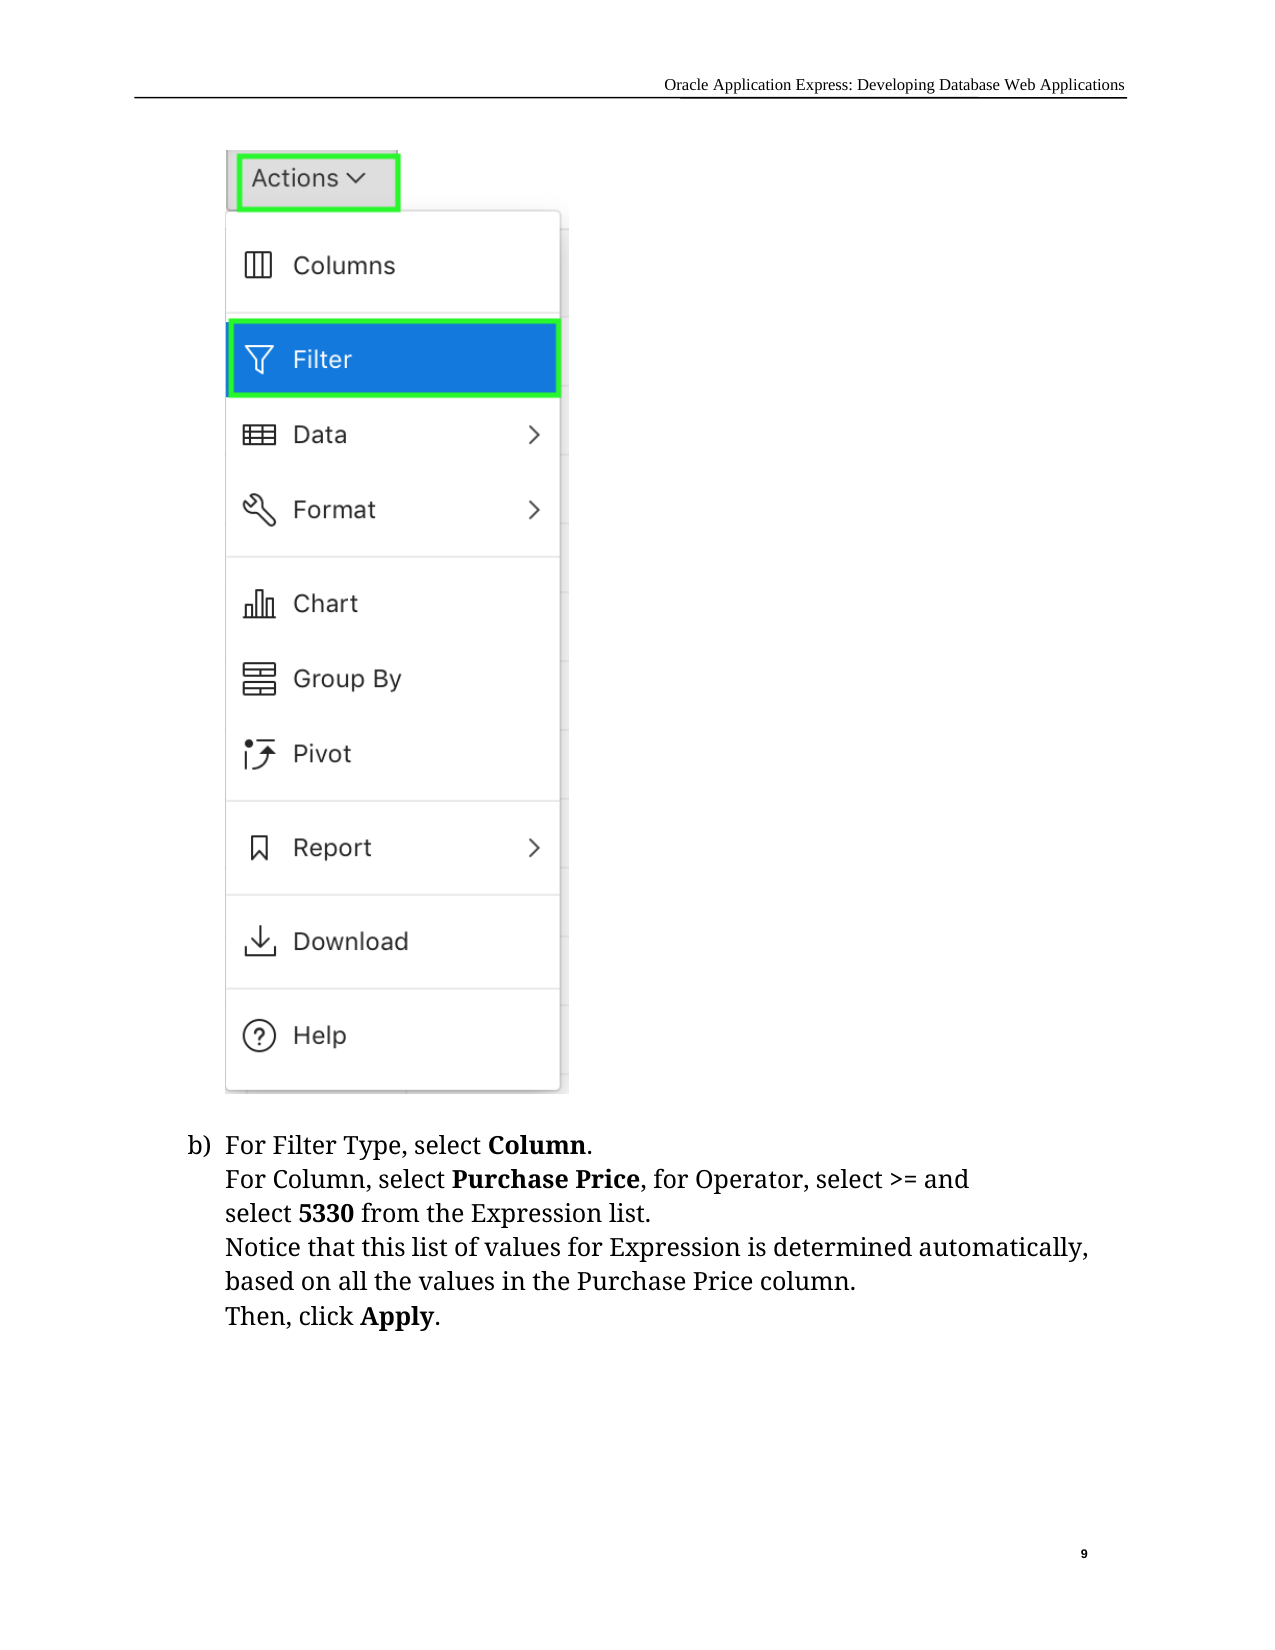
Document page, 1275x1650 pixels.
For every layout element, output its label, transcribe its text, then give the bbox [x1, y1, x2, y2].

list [187, 1128, 1125, 1366]
picture [225, 150, 569, 1094]
